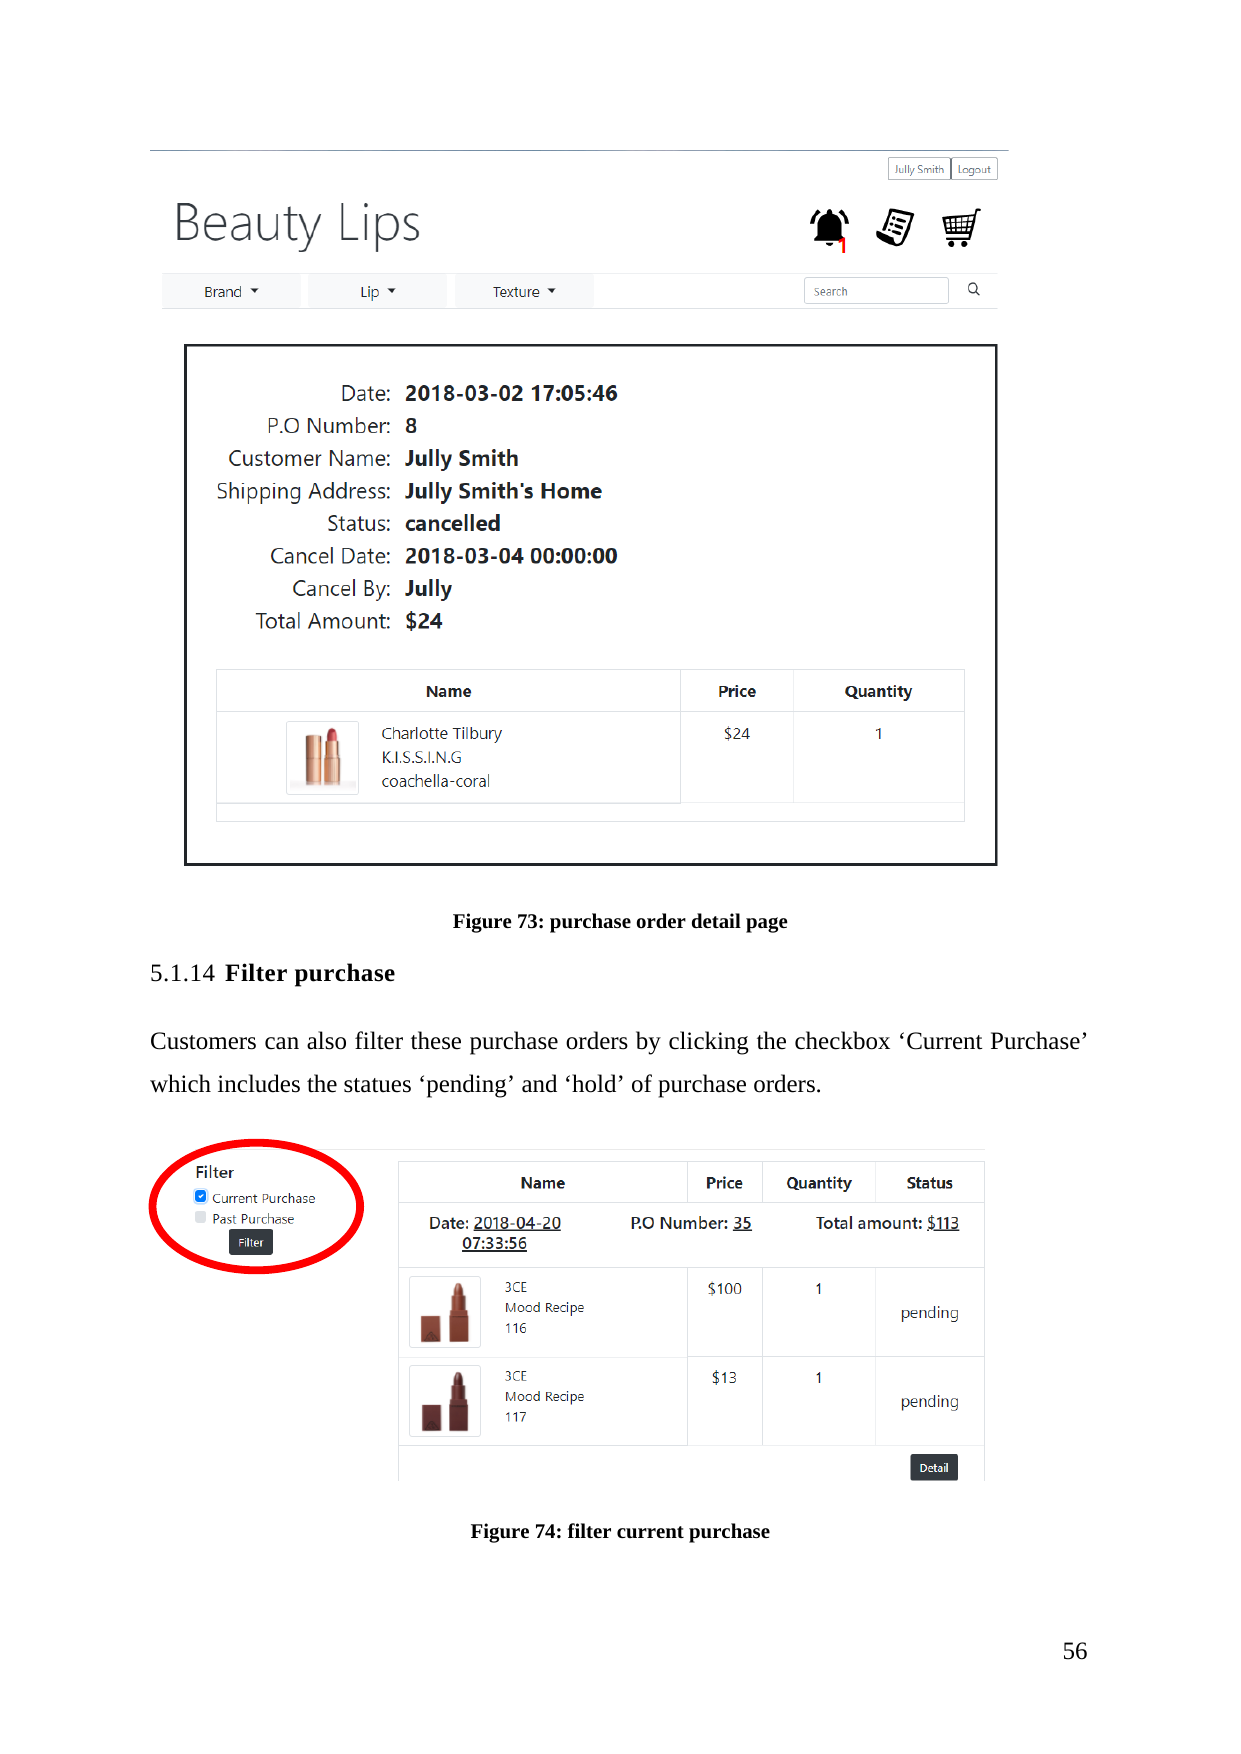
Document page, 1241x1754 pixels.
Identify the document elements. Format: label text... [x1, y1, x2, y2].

text Customers can also filter these purchase orders by clicking the checkbox ‘Current Purchase’ which includes the statues ‘pending’ and ‘hold’ of purchase orders. [150, 1026, 1090, 1098]
text Figure 74: filter current purchase [150, 1519, 1090, 1543]
text Figure 73: purchase order detail page [150, 909, 1090, 933]
picture [150, 150, 1009, 870]
picture [157, 1147, 356, 1266]
picture [150, 1137, 1003, 1481]
subtitle Filter purchase [150, 958, 1090, 987]
